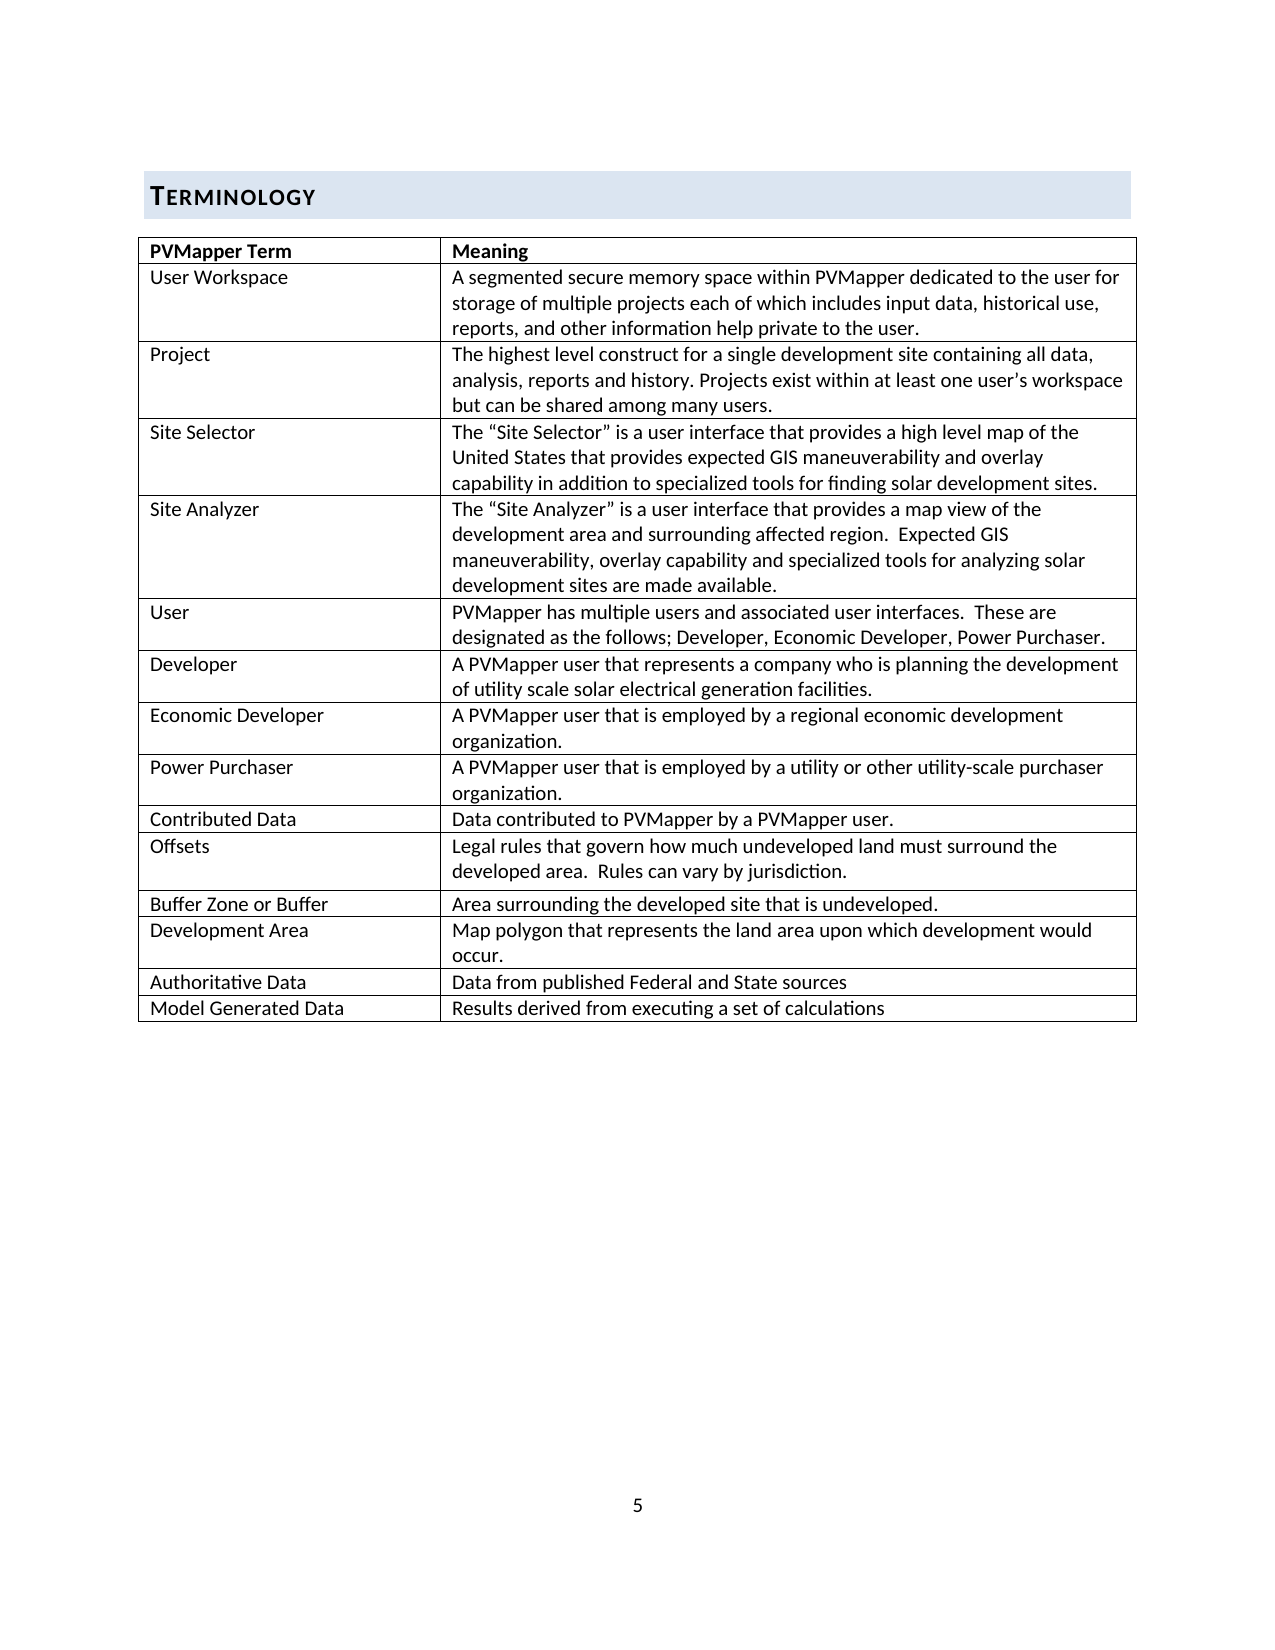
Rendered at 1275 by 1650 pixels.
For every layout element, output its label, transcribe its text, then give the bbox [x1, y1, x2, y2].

table_cell Development Area [139, 917, 440, 968]
table_cell Power Purchaser [139, 755, 440, 805]
table_cell Legal rules that govern how much undeveloped land must surround the developed area. Rules can vary by jurisdiction. [441, 833, 1136, 890]
table_cell The highest level construct for a single development site containing all data, analysis, reports and history. Projects exist within at least one user’s workspace but can be shared among many users. [441, 342, 1136, 418]
table_cell A segmented secure memory space within PVMapper dedicated to the user for storage of multiple projects each of which includes input data, historical use, reports, and other information help private to the user. [441, 264, 1136, 341]
table_cell Data from published Federal and State sources [441, 969, 1136, 994]
table_cell Buffer Zone or Buffer [139, 891, 440, 916]
table_cell Model Generated Data [139, 996, 440, 1021]
table_cell The “Site Selector” is a user interface that provides a high level map of the United States that provides expected GIS maneuverability and overlay capability in addition to specialized tools for finding solar development sites. [441, 419, 1136, 495]
table_cell User Workspace [139, 264, 440, 341]
table_cell Offsets [139, 833, 440, 890]
table_cell Data contributed to PVMapper by a PVMapper user. [441, 806, 1136, 832]
table_header PVMapper Term [139, 238, 440, 263]
table_cell A PVMapper user that is employed by a regional economic development organization. [441, 703, 1136, 753]
table_cell Site Selector [139, 419, 440, 495]
table_cell Map polygon that represents the land area upon which development would occur. [441, 917, 1136, 968]
table_cell Area surrounding the developed site that is undeveloped. [441, 891, 1136, 916]
table_cell Economic Developer [139, 703, 440, 753]
table_cell Authoritative Data [139, 969, 440, 994]
table_cell PVMapper has multiple users and associated user interfaces. These are designated as the follows; Developer, Economic Developer, Power Purchaser. [441, 599, 1136, 650]
table_cell Developer [139, 651, 440, 702]
table_cell A PVMapper user that is employed by a utility or other utility-scale purchaser organization. [441, 755, 1136, 805]
table_cell Site Analyzer [139, 496, 440, 598]
table_header Meaning [441, 238, 1136, 263]
table_cell Project [139, 342, 440, 418]
table_cell Contributed Data [139, 806, 440, 832]
table_cell Results derived from executing a set of calculations [441, 996, 1136, 1021]
table_cell A PVMapper user that represents a company who is planning the development of utility scale solar electrical generation facilities. [441, 651, 1136, 702]
table_cell The “Site Analyzer” is a user interface that provides a map view of the development area and surrounding affected region. Expected GIS maneuverability, overlay capability and specialized tools for analyzing solar development sites are made available. [441, 496, 1136, 598]
table_cell User [139, 599, 440, 650]
subtitle Terminology [150, 177, 1125, 213]
